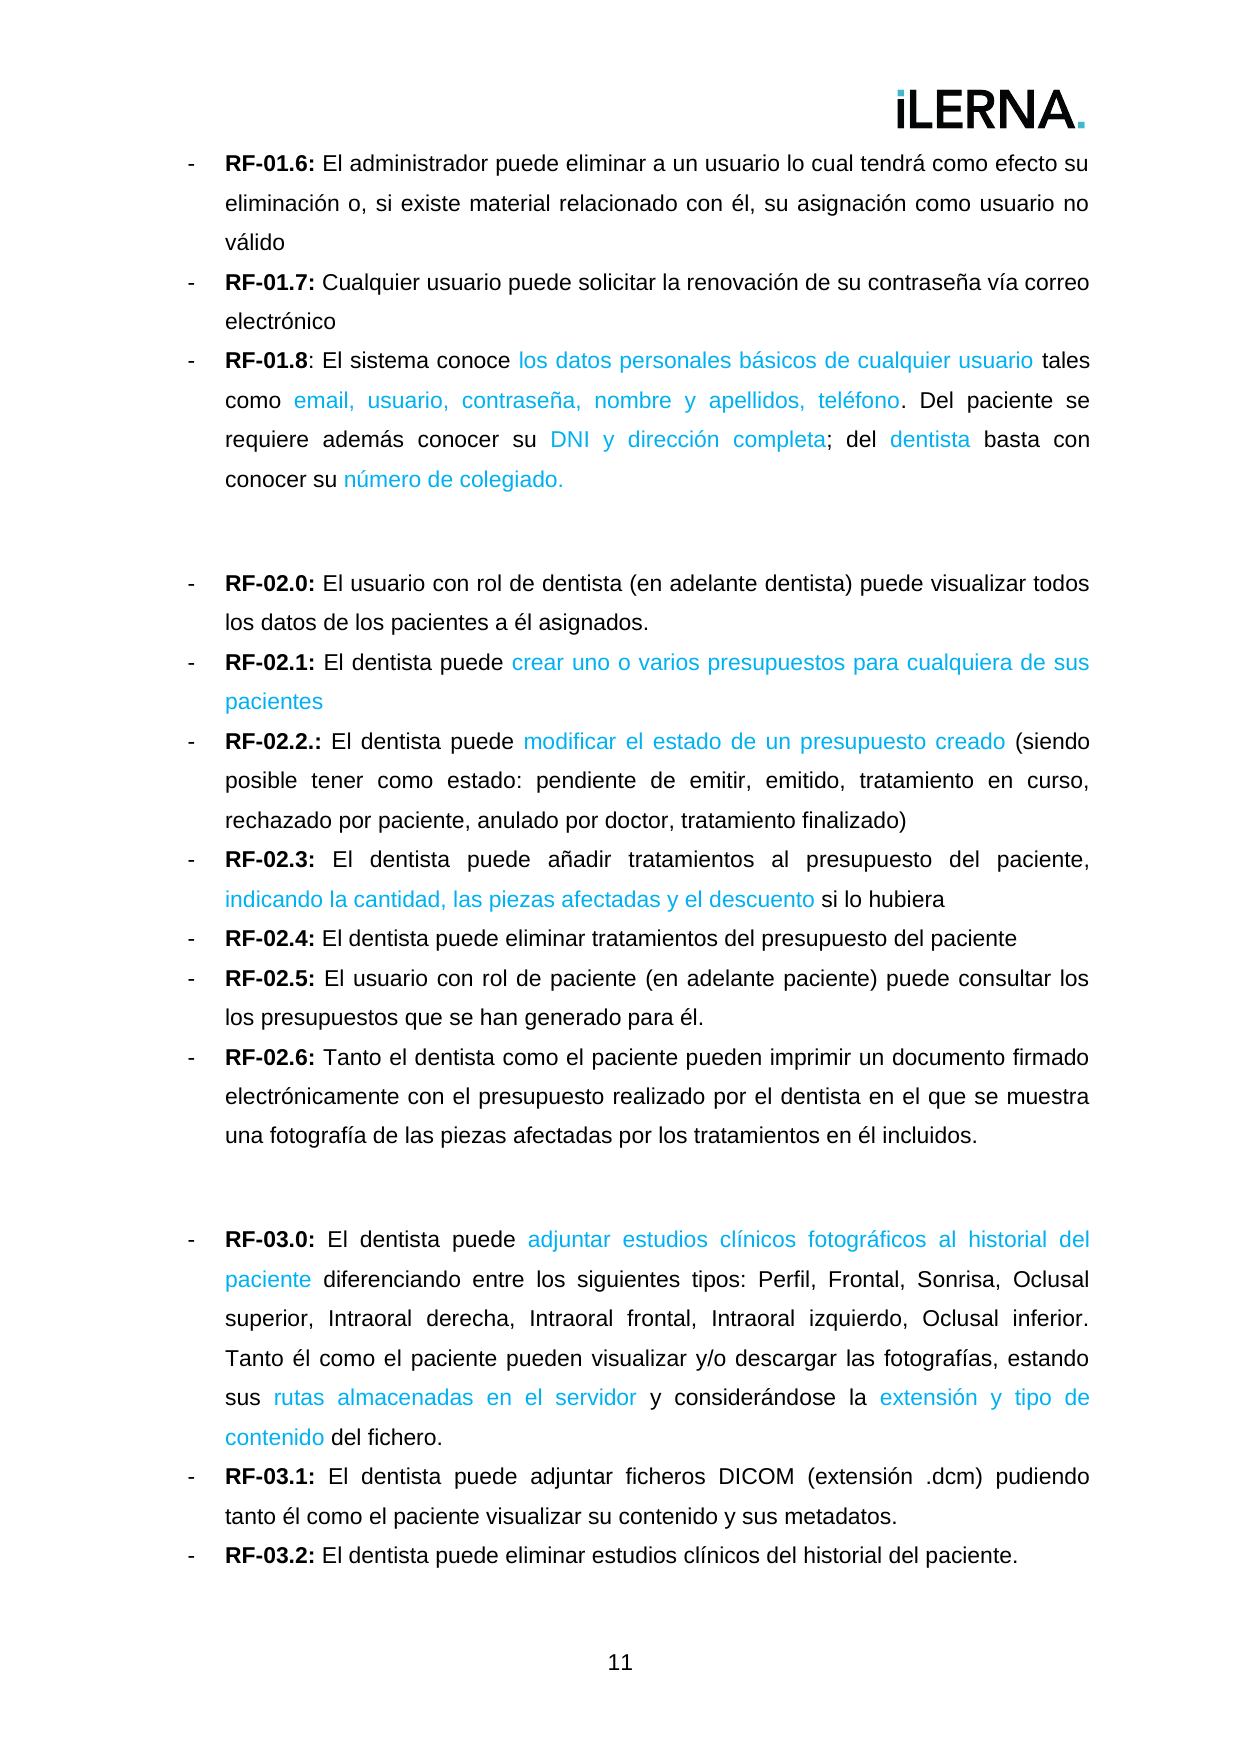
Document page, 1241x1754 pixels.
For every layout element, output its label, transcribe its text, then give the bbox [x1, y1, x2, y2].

list RF-02.4: El dentista puede eliminar tratamientos del presupuesto del paciente [187, 925, 1090, 951]
list RF-02.3: El dentista puede añadir tratamientos al presupuesto del paciente, indicando la cantidad, las piezas afectadas y el descuento si lo hubiera [187, 846, 1090, 912]
list RF-01.6: El administrador puede eliminar a un usuario lo cual tendrá como efecto su eliminación o, si existe material relacionado con él, su asignación como usuario no válido [187, 150, 1090, 255]
list RF-02.0: El usuario con rol de dentista (en adelante dentista) puede visualizar todos los datos de los pacientes a él asignados. [187, 570, 1090, 636]
list RF-02.5: El usuario con rol de paciente (en adelante paciente) puede consultar los los presupuestos que se han generado para él. [187, 964, 1090, 1030]
picture [891, 87, 1091, 131]
list RF-02.1: El dentista puede crear uno o varios presupuestos para cualquiera de sus pacientes [187, 649, 1090, 714]
list RF-03.0: El dentista puede adjuntar estudios clínicos fotográficos al historial del paciente diferenciando entre los siguientes tipos: Perfil, Frontal, Sonrisa, Oclusal superior, Intraoral derecha, Intraoral frontal, Intraoral izquierdo, Oclusal inferior. Tanto él como el paciente pueden visualizar y/o descargar las fotografías, estando sus rutas almacenadas en el servidor y considerándose la extensión y tipo de contenido del fichero. [187, 1226, 1090, 1450]
list RF-01.8: El sistema conoce los datos personales básicos de cualquier usuario tales como email, usuario, contraseña, nombre y apellidos, teléfono. Del paciente se requiere además conocer su DNI y dirección completa; del dentista basta con conocer su número de colegiado. [187, 347, 1090, 492]
list RF-02.6: Tanto el dentista como el paciente pueden imprimir un documento firmado electrónicamente con el presupuesto realizado por el dentista en el que se muestra una fotografía de las piezas afectadas por los tratamientos en él incluidos. [187, 1043, 1090, 1149]
list RF-03.1: El dentista puede adjuntar ficheros DICOM (extensión .dcm) pudiendo tanto él como el paciente visualizar su contenido y sus metadatos. [187, 1463, 1090, 1529]
list RF-02.2.: El dentista puede modificar el estado de un presupuesto creado (siendo posible tener como estado: pendiente de emitir, emitido, tratamiento en curso, rechazado por paciente, anulado por doctor, tratamiento finalizado) [187, 728, 1090, 833]
list RF-03.2: El dentista puede eliminar estudios clínicos del historial del paciente. [187, 1542, 1090, 1569]
list RF-01.7: Cualquier usuario puede solicitar la renovación de su contraseña vía correo electrónico [187, 268, 1090, 334]
